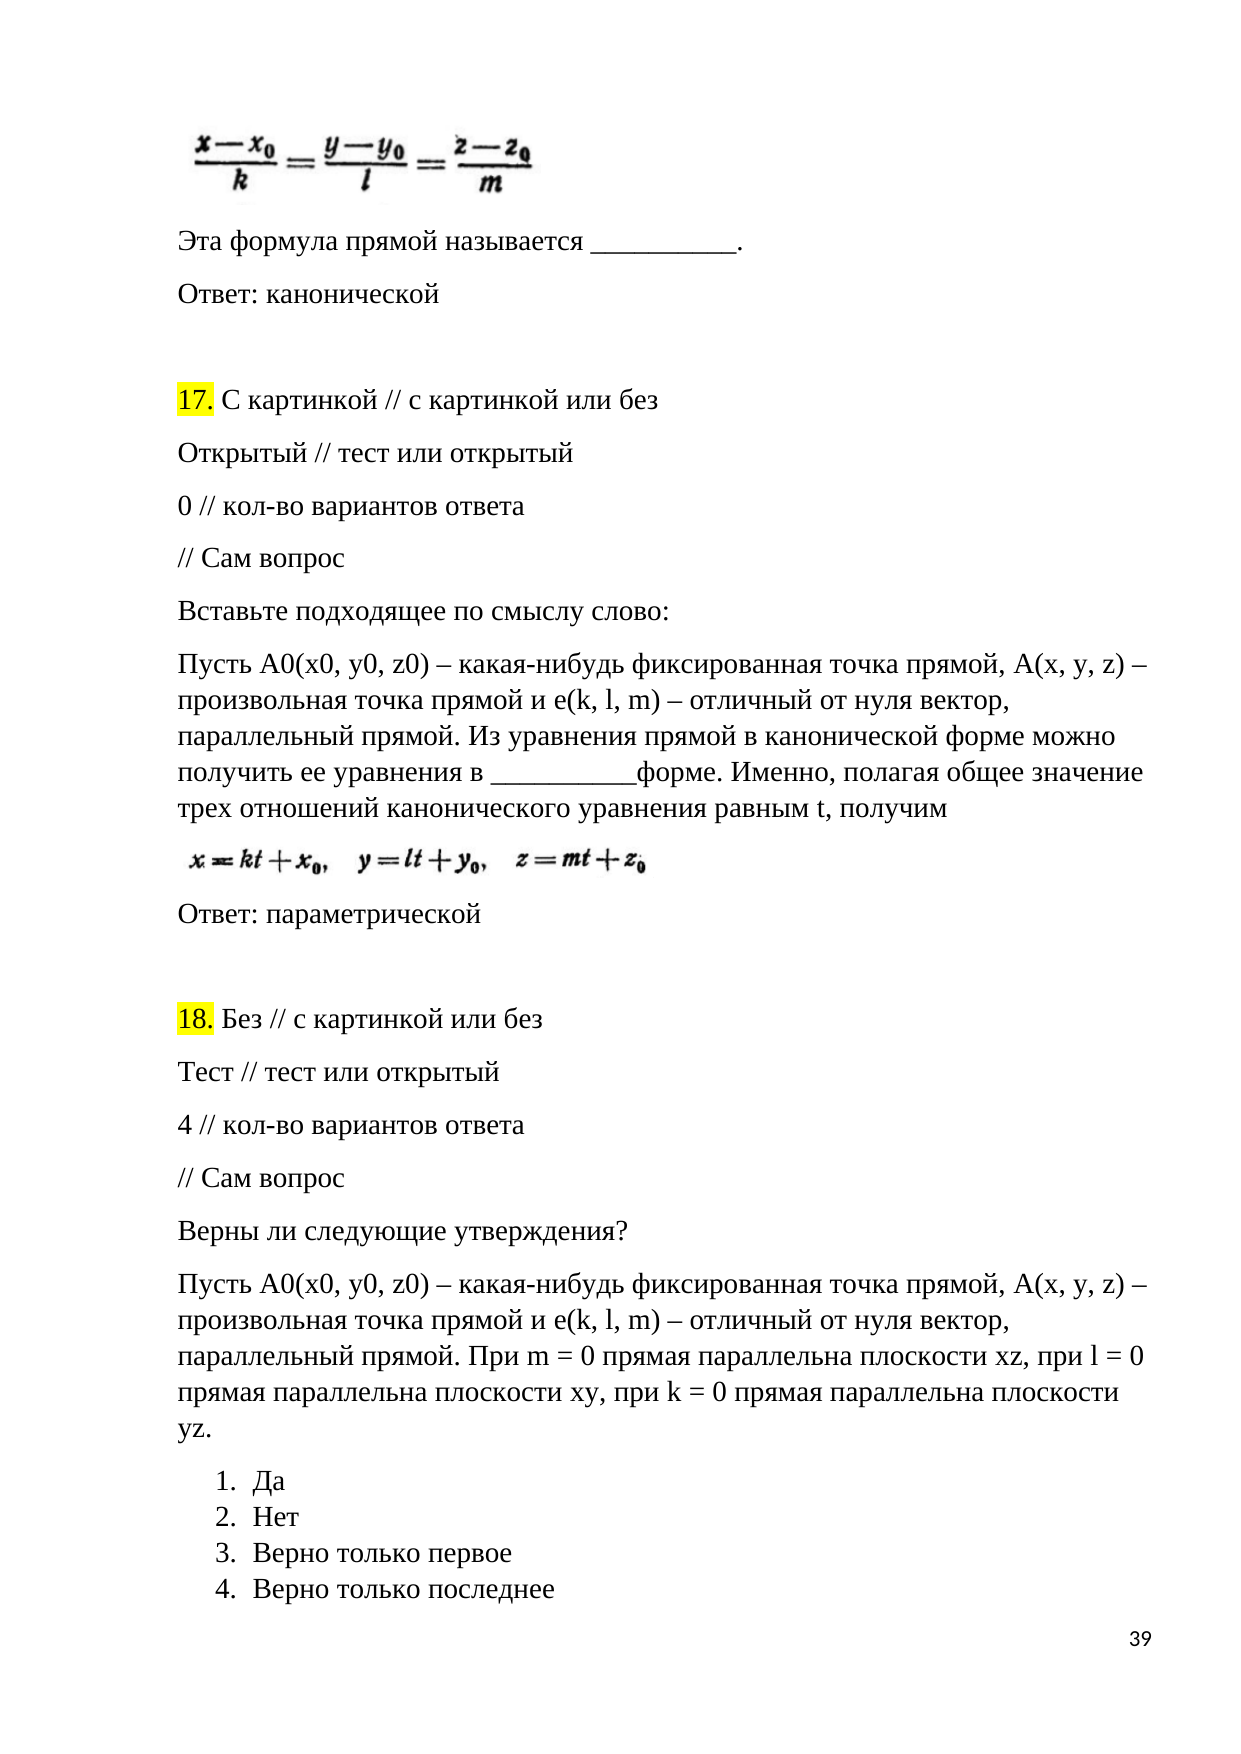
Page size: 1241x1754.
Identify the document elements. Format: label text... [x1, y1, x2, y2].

text 4 // кол-во вариантов ответа [177, 1107, 1152, 1141]
text // Сам вопрос [177, 1160, 1152, 1194]
text // Сам вопрос [177, 540, 1152, 574]
text Тест // тест или открытый [177, 1054, 1152, 1088]
picture [177, 843, 654, 878]
text 0 // кол-во вариантов ответа [177, 488, 1152, 521]
text Вставьте подходящее по смыслу слово: [177, 593, 1152, 627]
list Нет [215, 1499, 1152, 1533]
picture [177, 118, 541, 205]
text Эта формула прямой называется __________. [177, 223, 1152, 257]
text Пусть A0(x0, y0, z0) – какая-нибудь фиксированная точка прямой, A(x, y, z) – произвольная точка прямой и e(k, l, m) – отличный от нуля вектор, параллельный прямой. При m = 0 прямая параллельна плоскости xz, при l = 0 прямая параллельна плоскости xy, при k = 0 прямая параллельна плоскости yz. [177, 1266, 1152, 1444]
text 18. Без // с картинкой или без [214, 1002, 1152, 1035]
text Ответ: параметрической [177, 896, 1152, 929]
text Верны ли следующие утверждения? [177, 1213, 1152, 1246]
list Верно только последнее [215, 1572, 1152, 1605]
text 17. С картинкой // с картинкой или без [214, 382, 1152, 416]
text Открытый // тест или открытый [177, 435, 1152, 468]
text Ответ: канонической [177, 276, 1152, 310]
list Да [215, 1463, 1152, 1497]
text Пусть A0(x0, y0, z0) – какая-нибудь фиксированная точка прямой, A(x, y, z) – произвольная точка прямой и e(k, l, m) – отличный от нуля вектор, параллельный прямой. Из уравнения прямой в канонической форме можно получить ее уравнения в __________форме. Именно, полагая общее значение трех отношений канонического уравнения равным t, получим [177, 646, 1152, 824]
list Верно только первое [215, 1535, 1152, 1569]
